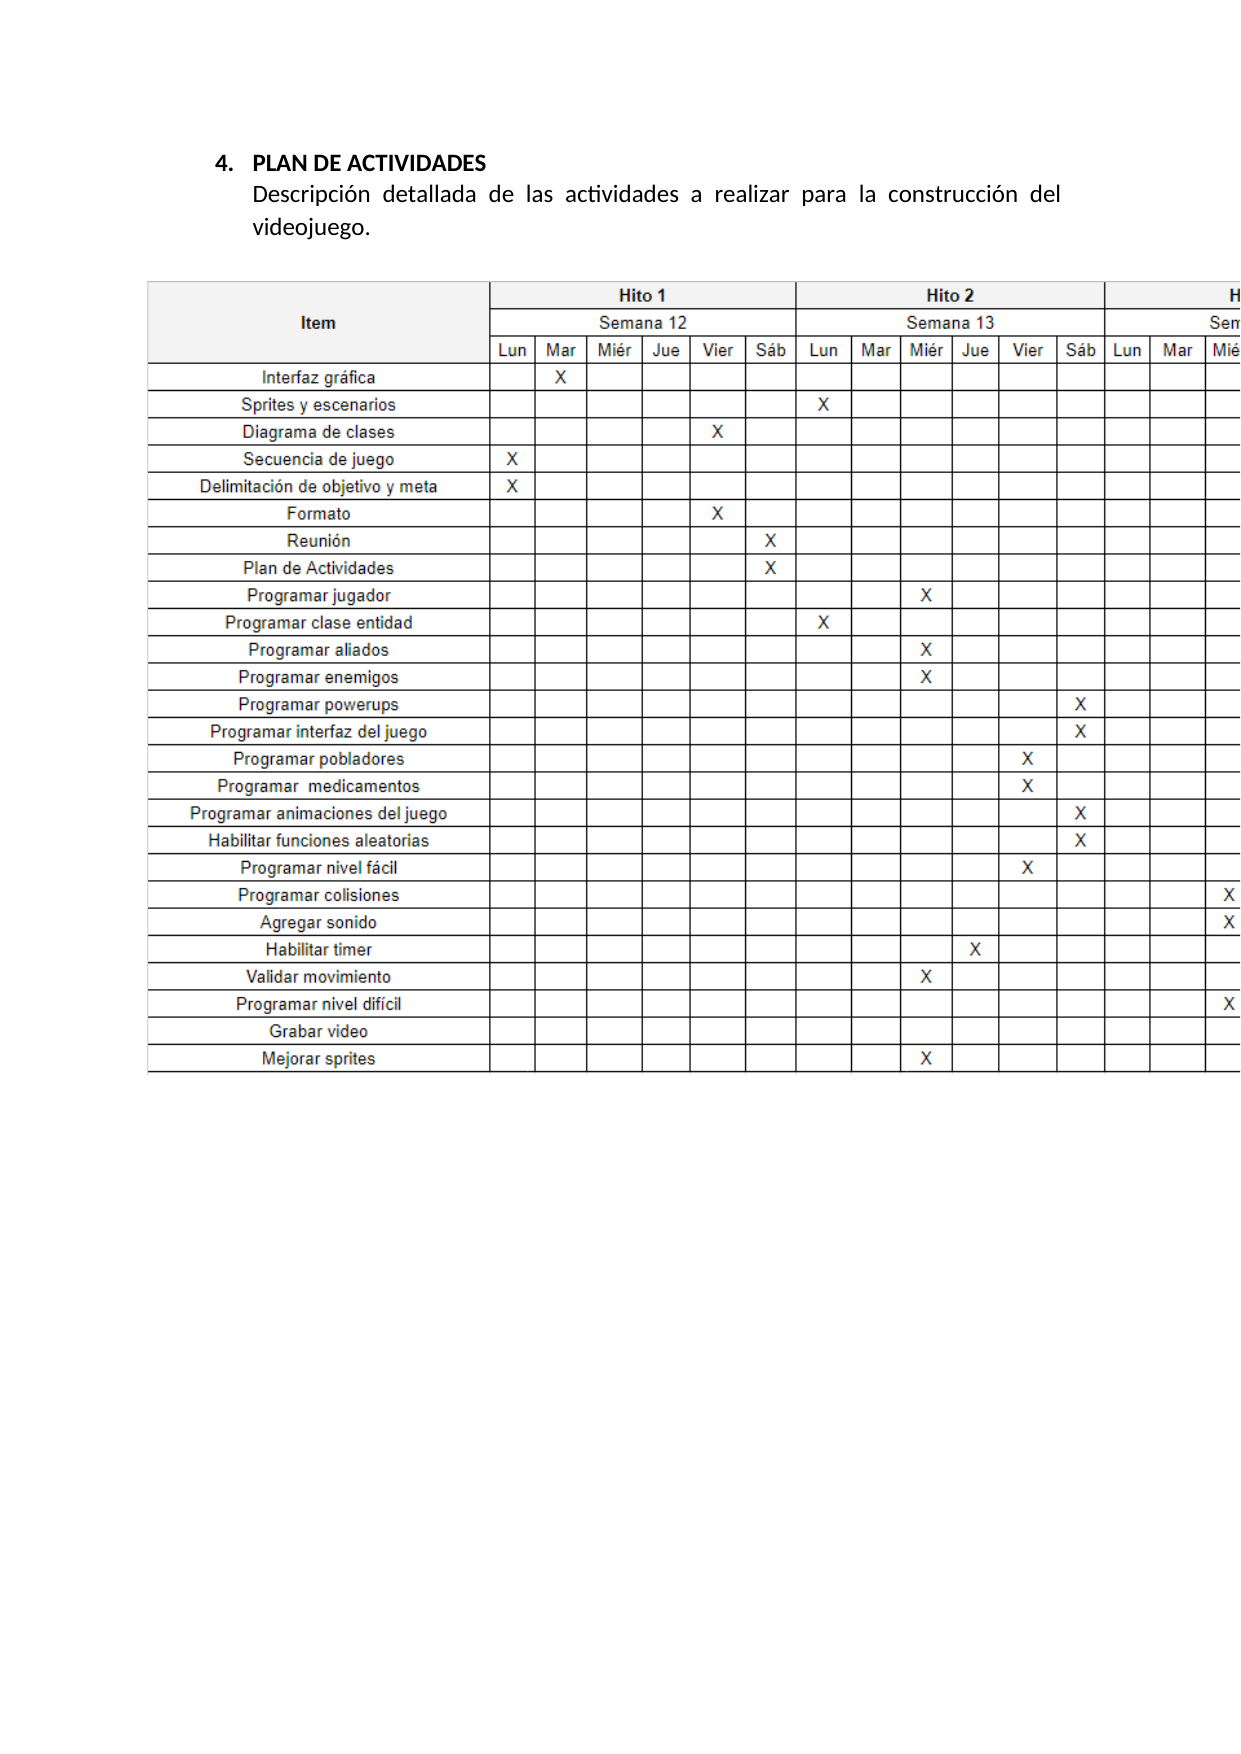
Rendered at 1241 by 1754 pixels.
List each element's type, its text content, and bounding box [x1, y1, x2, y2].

list PLAN DE ACTIVIDADES [215, 148, 1063, 178]
picture [147, 281, 1241, 1075]
text Descripción detallada de las actividades a realizar para la construcción del videojuego. [252, 178, 1063, 242]
